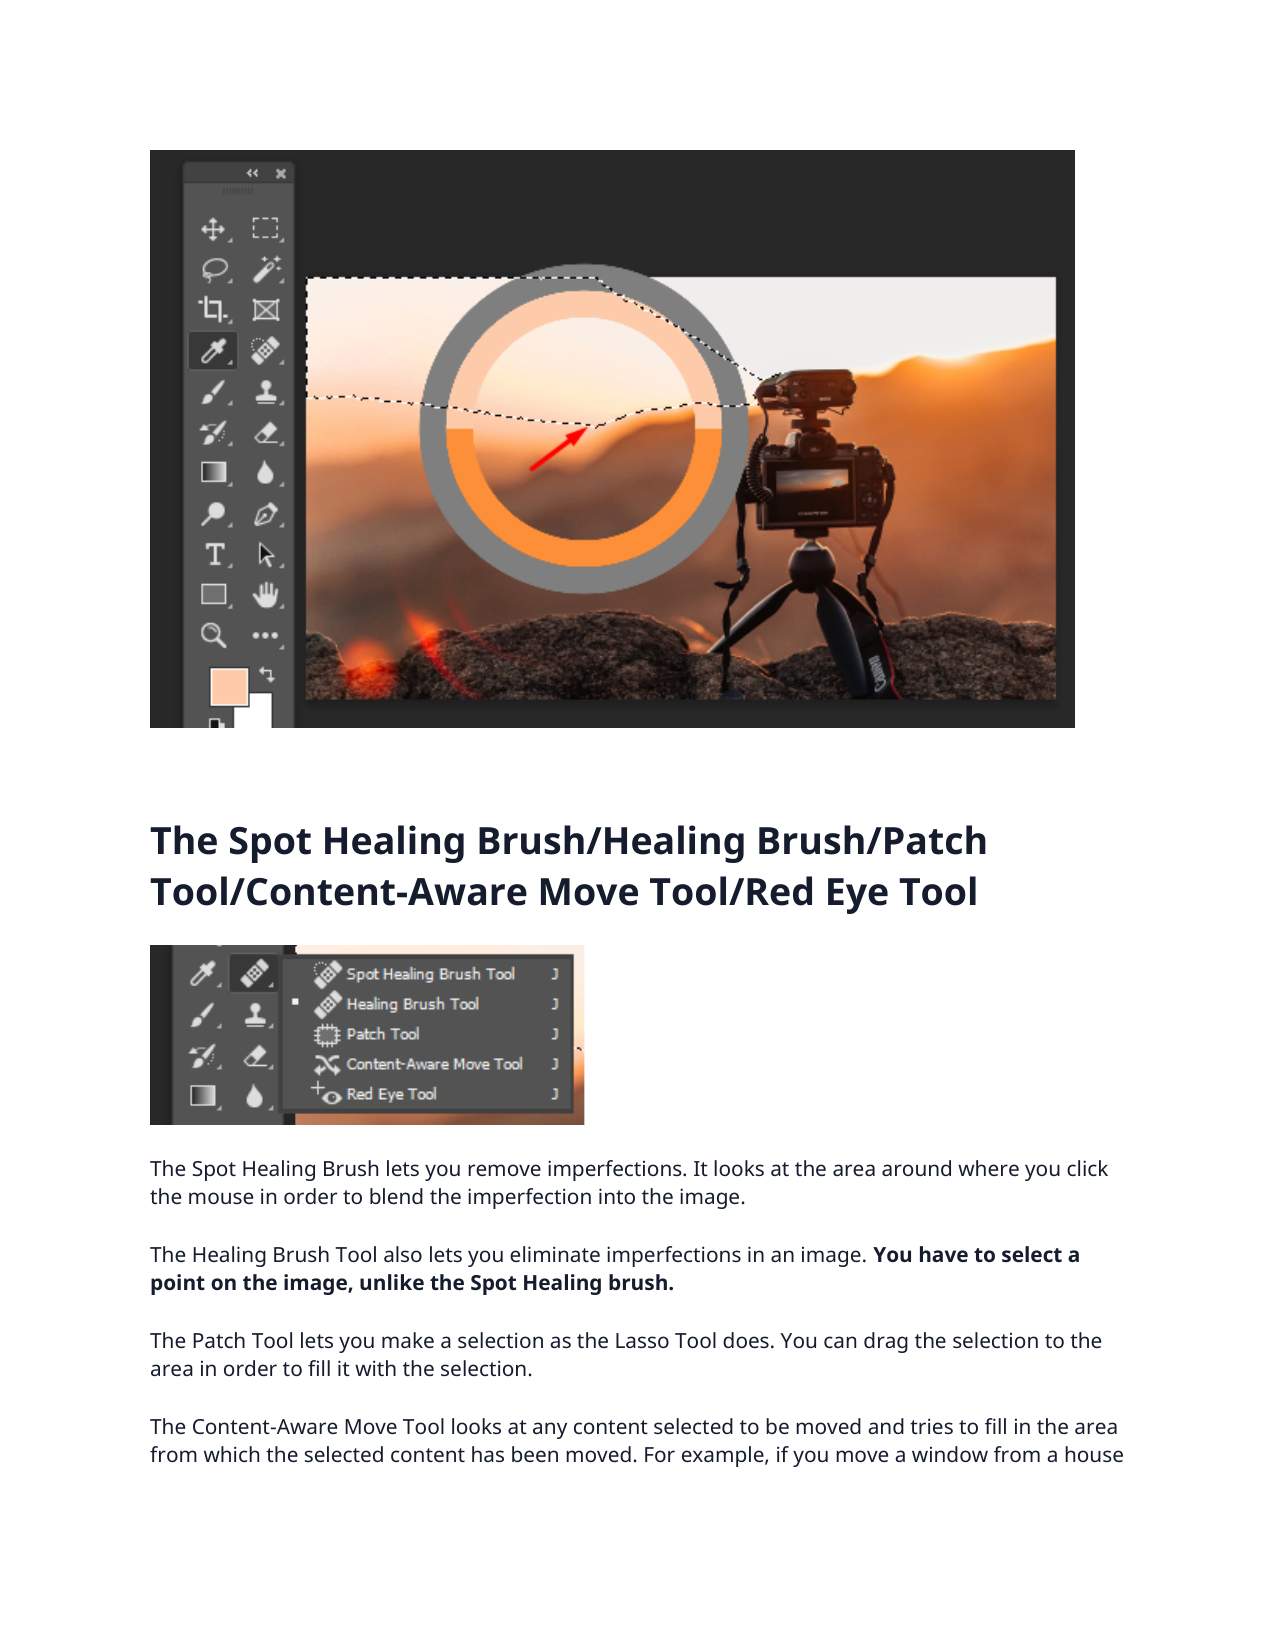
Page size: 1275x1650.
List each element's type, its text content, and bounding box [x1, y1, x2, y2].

text The Patch Tool lets you make a selection as the Lasso Tool does. You can drag the selection to the area in order to fill it with the selection. [150, 1326, 1125, 1383]
picture [150, 150, 1075, 728]
text The Healing Brush Tool also lets you eliminate imperfections in an image. You have to select a point on the image, unlike the Spot Healing brush. [150, 1240, 1125, 1297]
text The Spot Healing Brush/Healing Brush/Patch Tool/Content-Aware Move Tool/Red Eye Tool [150, 814, 1125, 917]
text The Spot Healing Brush lets you remove imperfections. It looks at the area around where you click the mouse in order to blend the imperfection into the image. [150, 1154, 1125, 1211]
picture [150, 945, 585, 1125]
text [150, 1412, 1125, 1469]
